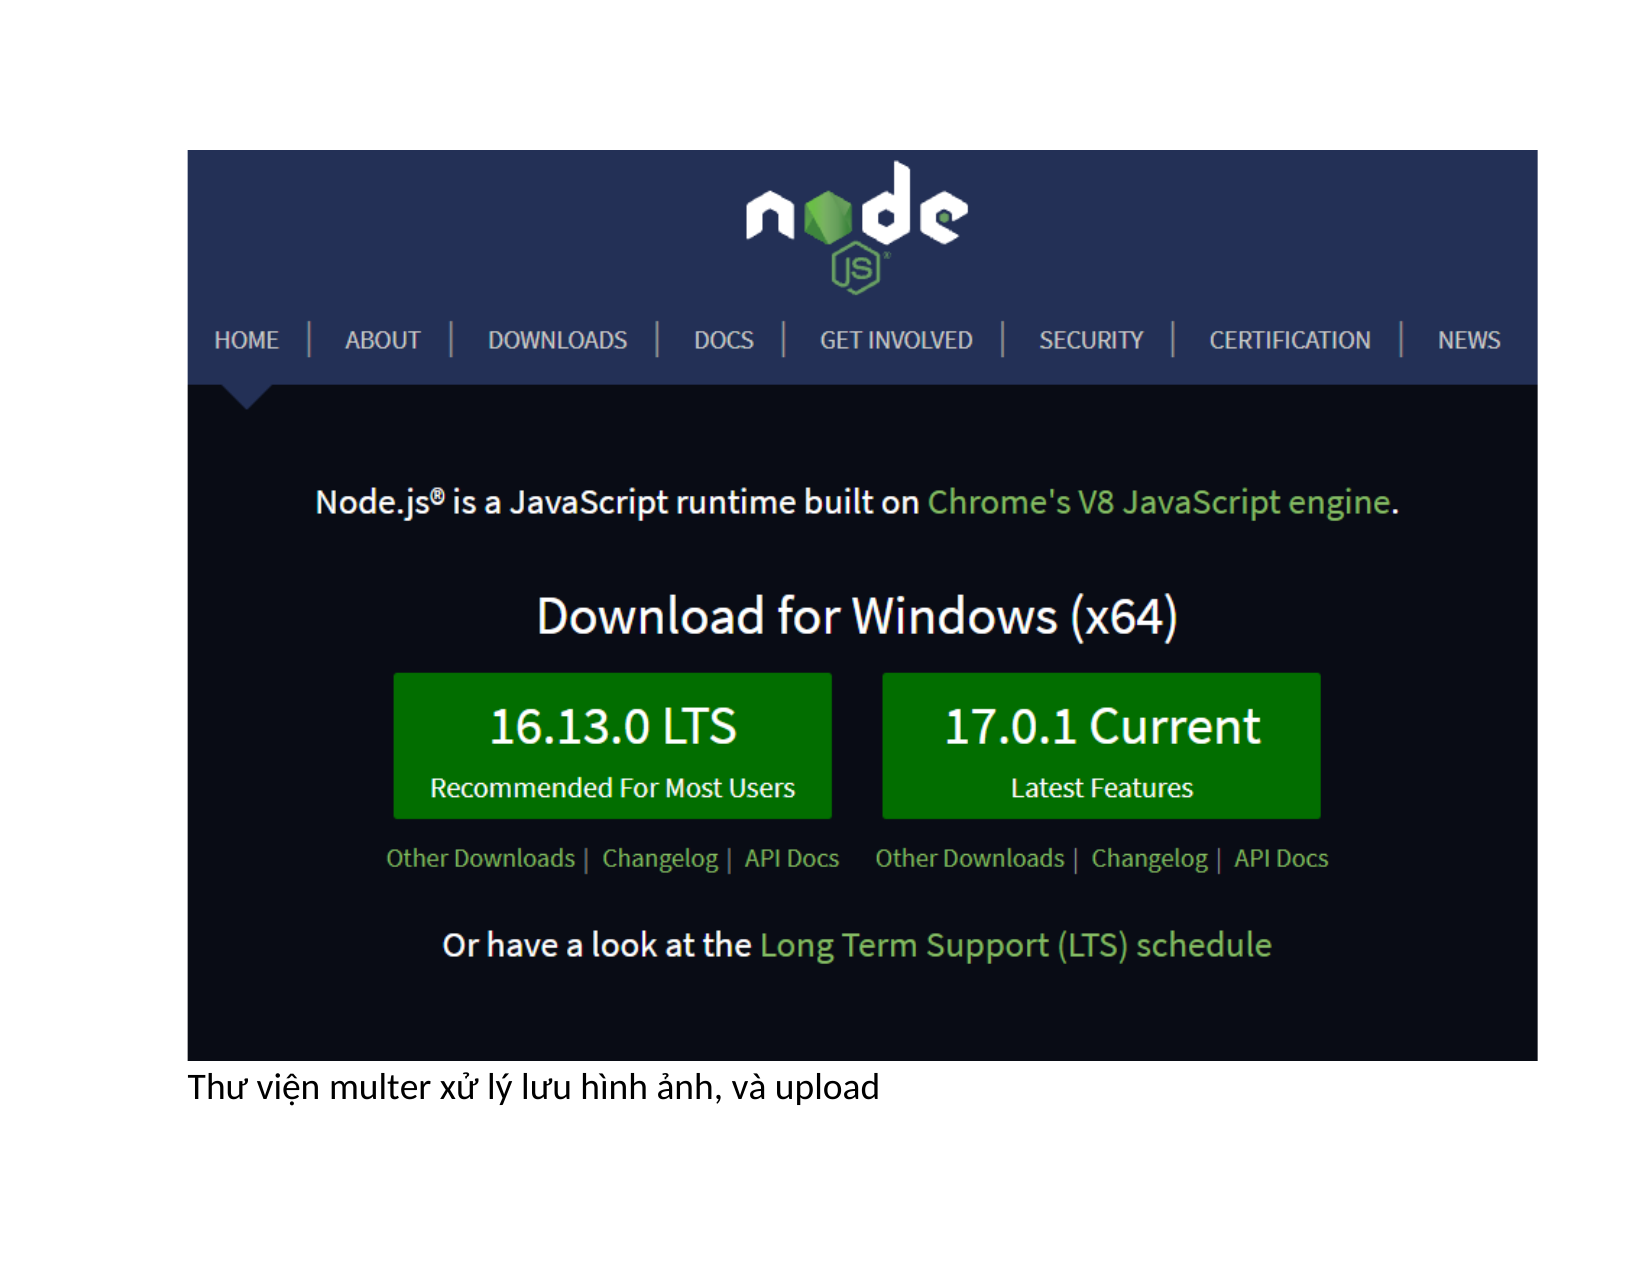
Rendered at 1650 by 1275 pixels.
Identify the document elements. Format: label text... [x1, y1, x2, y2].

picture [187, 150, 1538, 1061]
list Thư viện multer xử lý lưu hình ảnh, và upload [187, 1063, 1500, 1109]
